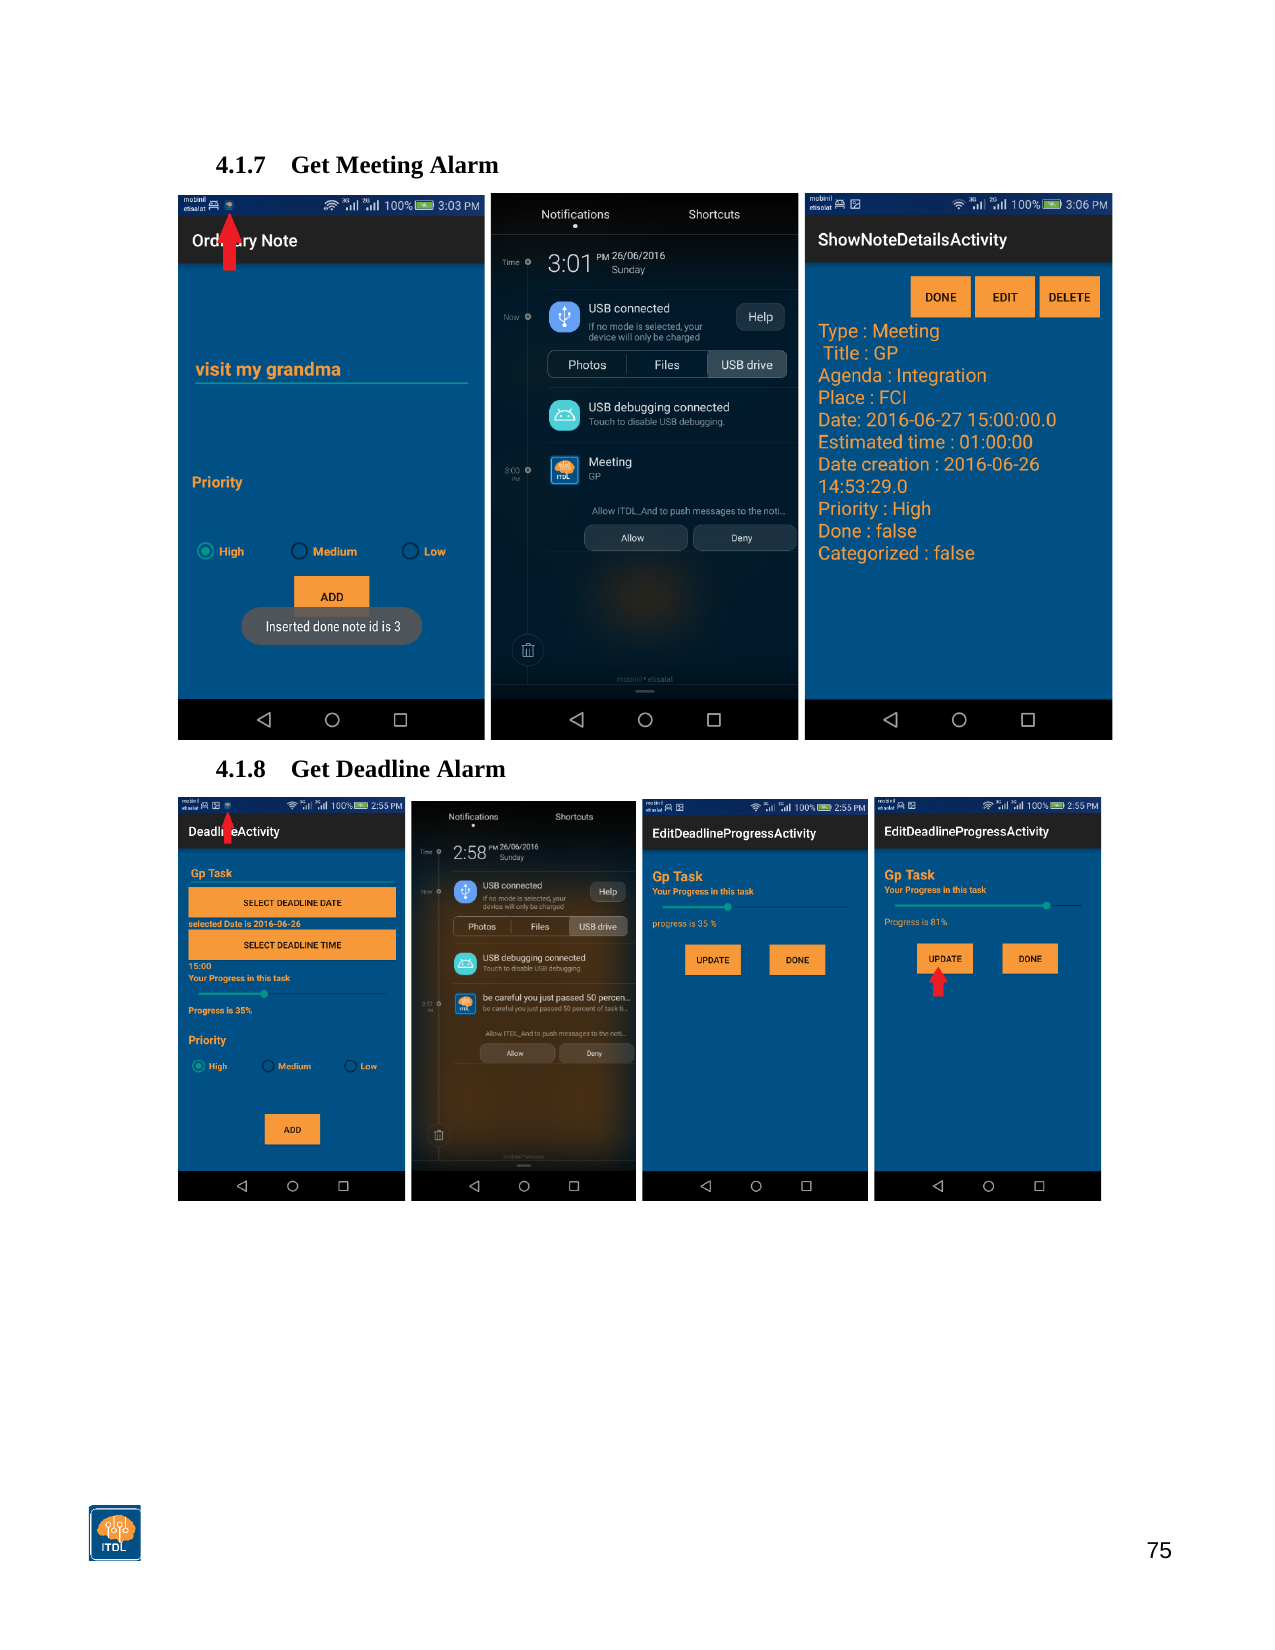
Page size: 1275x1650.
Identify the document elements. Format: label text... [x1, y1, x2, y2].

picture [874, 797, 1102, 1201]
picture [178, 797, 406, 1201]
picture [178, 195, 485, 740]
picture [804, 193, 1113, 740]
picture [490, 193, 799, 740]
picture [87, 1505, 141, 1559]
list Get Deadline Alarm [216, 754, 1125, 783]
picture [411, 801, 636, 1201]
list Get Meeting Alarm [216, 150, 1125, 179]
picture [642, 799, 868, 1201]
